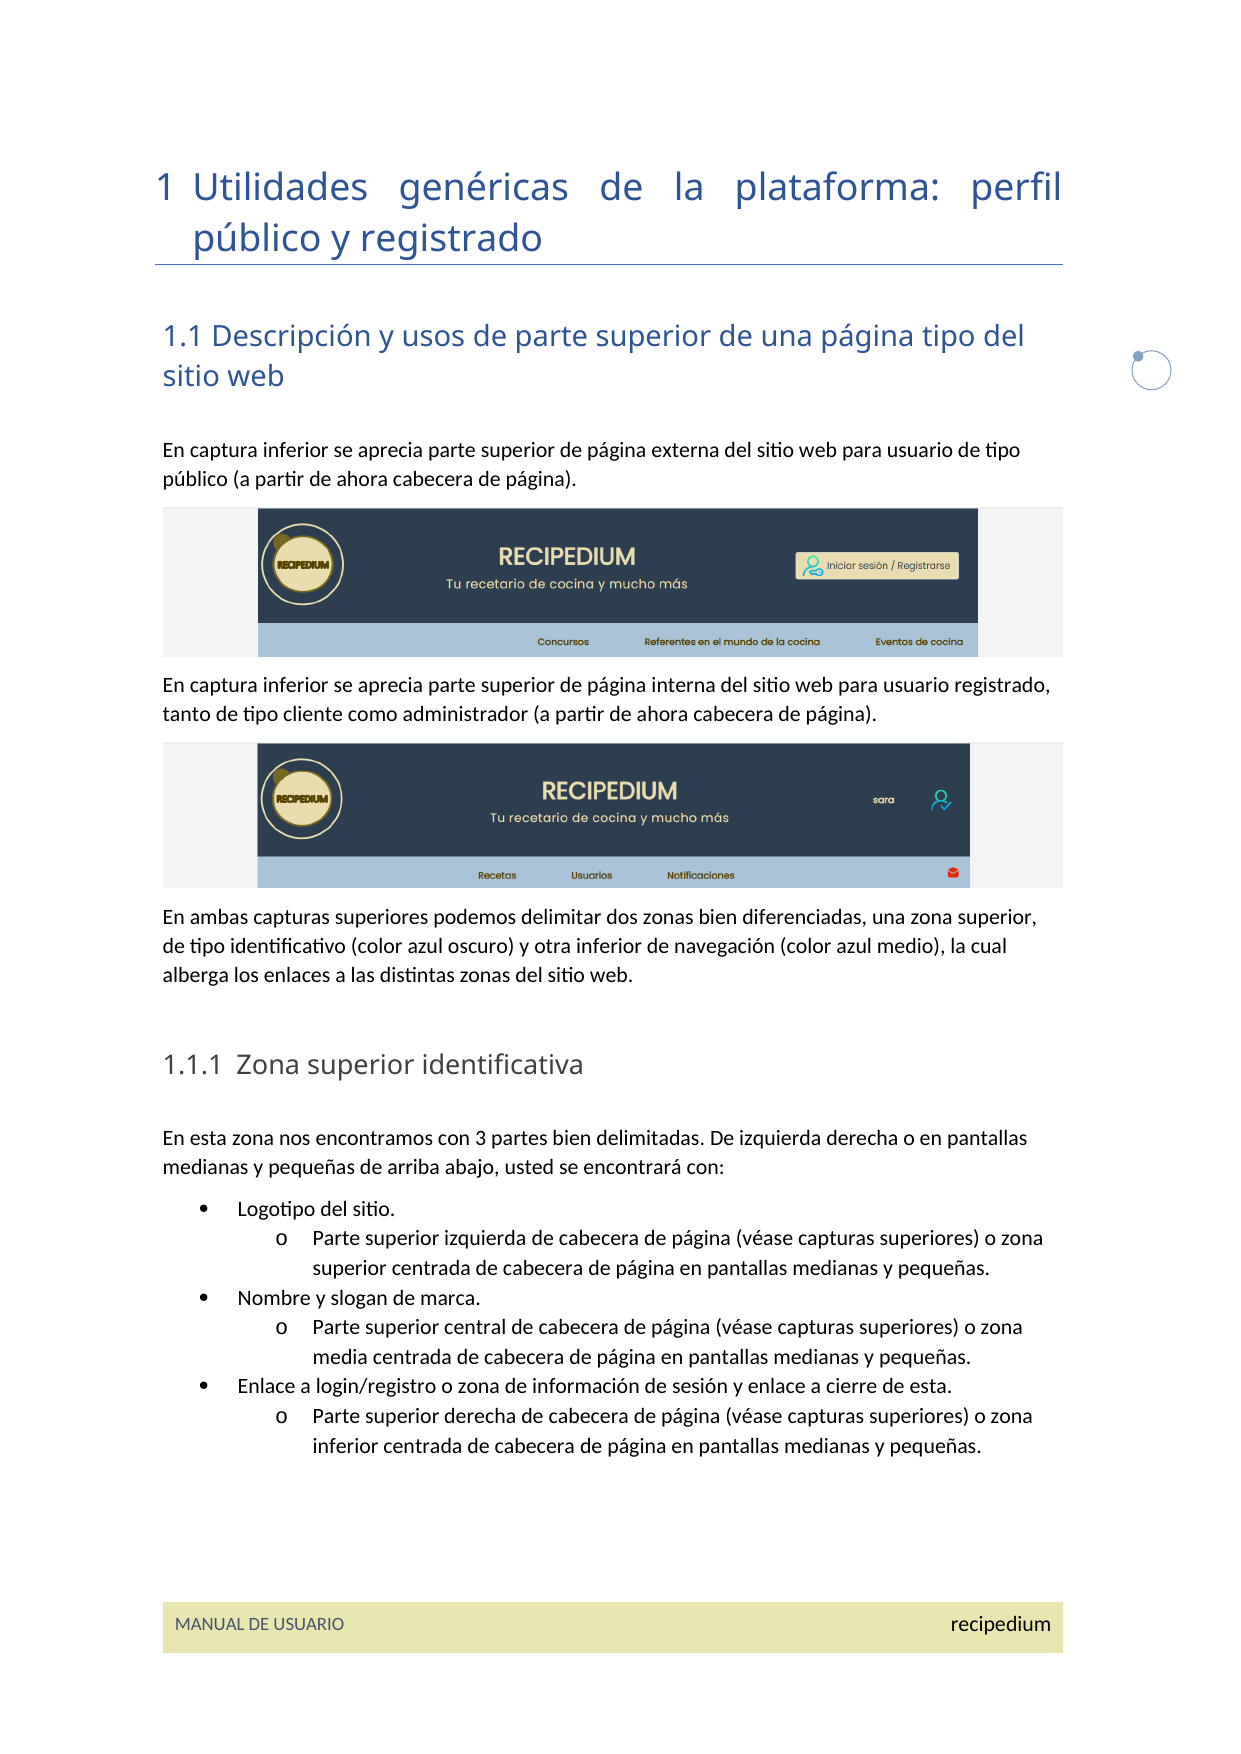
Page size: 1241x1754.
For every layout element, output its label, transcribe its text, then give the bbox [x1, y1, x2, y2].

picture [162, 742, 1063, 888]
text En ambas capturas superiores podemos delimitar dos zonas bien diferenciadas, una zona superior, de tipo identificativo (color azul oscuro) y otra inferior de navegación (color azul medio), la cual alberga los enlaces a las distintas zonas del sitio web. [162, 903, 1063, 988]
list Parte superior central de cabecera de página (véase capturas superiores) o zona media centrada de cabecera de página en pantallas medianas y pequeñas. [275, 1313, 1063, 1370]
list Parte superior derecha de cabecera de página (véase capturas superiores) o zona inferior centrada de cabecera de página en pantallas medianas y pequeñas. [275, 1402, 1063, 1459]
list Nombre y slogan de marca. [200, 1284, 1063, 1310]
list Enlace a login/registro o zona de información de sesión y enlace a cierre de esta. [200, 1373, 1063, 1399]
subtitle 1.1.1 Zona superior identificativa [162, 1045, 1063, 1082]
list Logotipo del sitio. [200, 1195, 1063, 1221]
list Parte superior izquierda de cabecera de página (véase capturas superiores) o zona superior centrada de cabecera de página en pantallas medianas y pequeñas. [275, 1224, 1063, 1281]
subtitle Utilidades genéricas de la plataforma: perfil público y registrado [154, 160, 1063, 265]
picture [162, 507, 1063, 657]
subtitle 1.1 Descripción y usos de parte superior de una página tipo del sitio web [162, 315, 1063, 394]
text En captura inferior se aprecia parte superior de página interna del sitio web para usuario registrado, tanto de tipo cliente como administrador (a partir de ahora cabecera de página). [162, 671, 1063, 727]
text En captura inferior se aprecia parte superior de página externa del sitio web para usuario de tipo público (a partir de ahora cabecera de página). [162, 436, 1063, 492]
text En esta zona nos encontramos con 3 partes bien delimitadas. De izquierda derecha o en pantallas medianas y pequeñas de arriba abajo, usted se encontrará con: [162, 1124, 1063, 1180]
